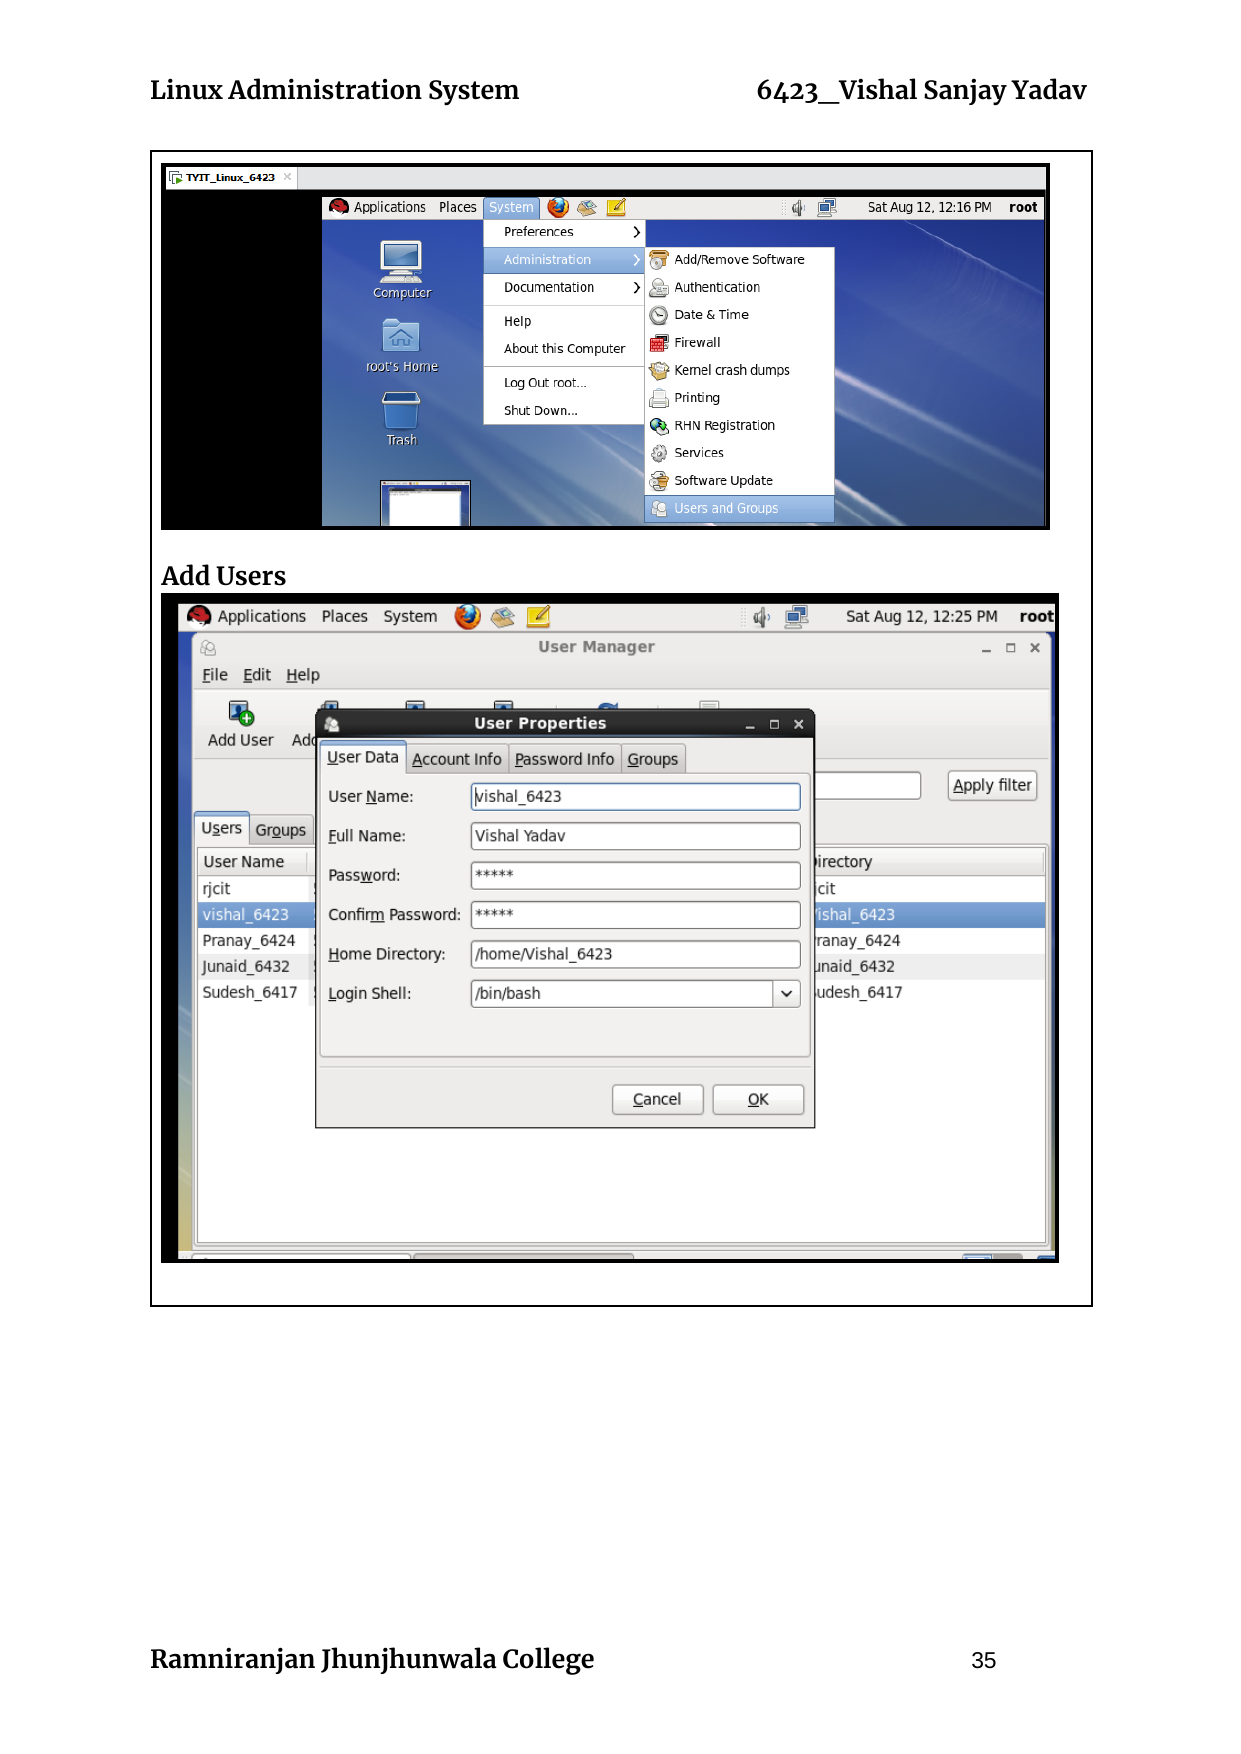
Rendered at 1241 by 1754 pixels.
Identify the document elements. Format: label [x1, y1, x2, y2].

table_cell [152, 152, 1091, 1305]
picture [166, 597, 1055, 1259]
picture [166, 167, 1046, 526]
